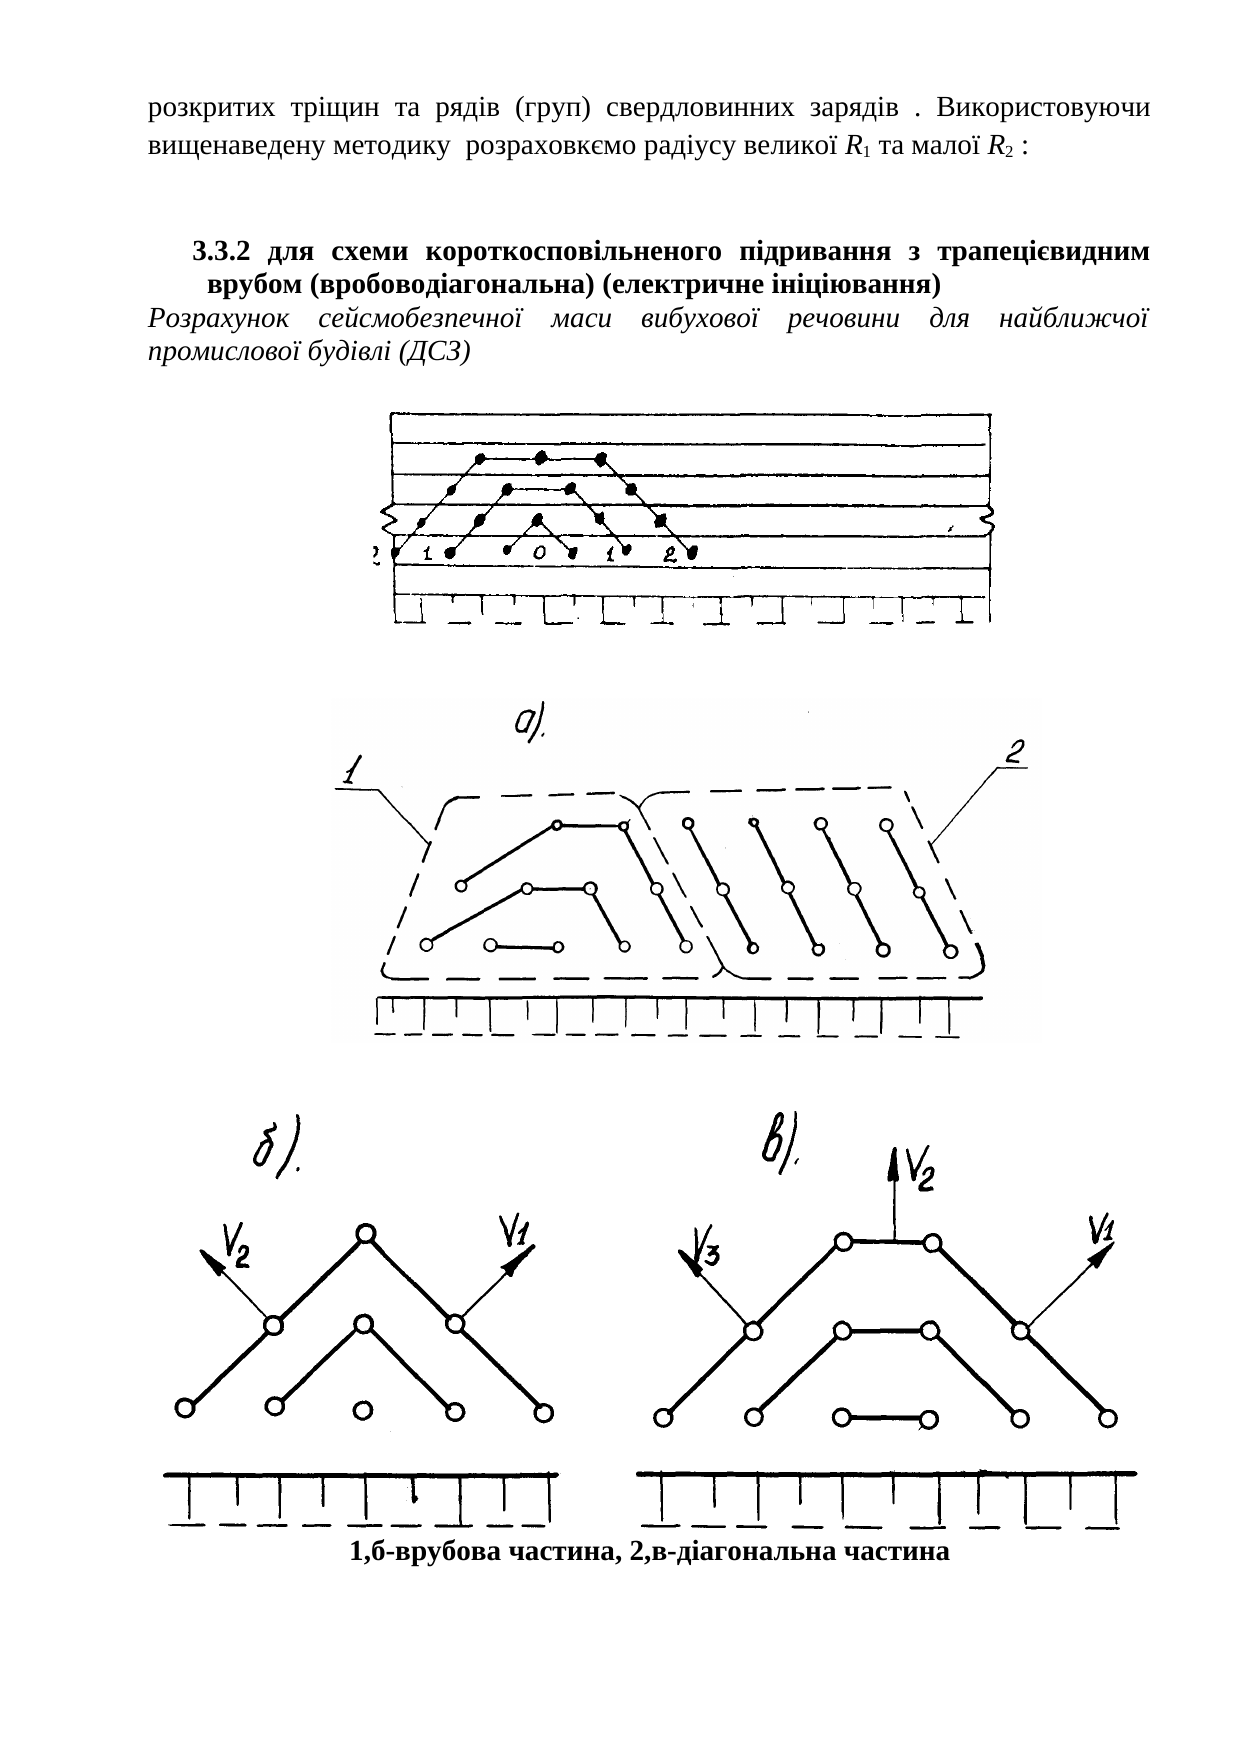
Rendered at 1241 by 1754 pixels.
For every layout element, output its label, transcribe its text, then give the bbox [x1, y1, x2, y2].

text 3.3.2 для схеми короткосповільненого підривання з трапецієвидним врубом (вробоводіагональна) (електричне ініціювання) [192, 233, 1152, 300]
picture [159, 1109, 1140, 1534]
picture [331, 698, 1043, 1043]
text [148, 89, 1152, 161]
picture [373, 400, 1000, 632]
text Розрахунок сейсмобезпечної маси вибухової речовини для найближчої промислової будівлі (ДСЗ) [148, 300, 1152, 367]
text 1,б-врубова частина, 2,в-діагональна частина [148, 1533, 1152, 1567]
